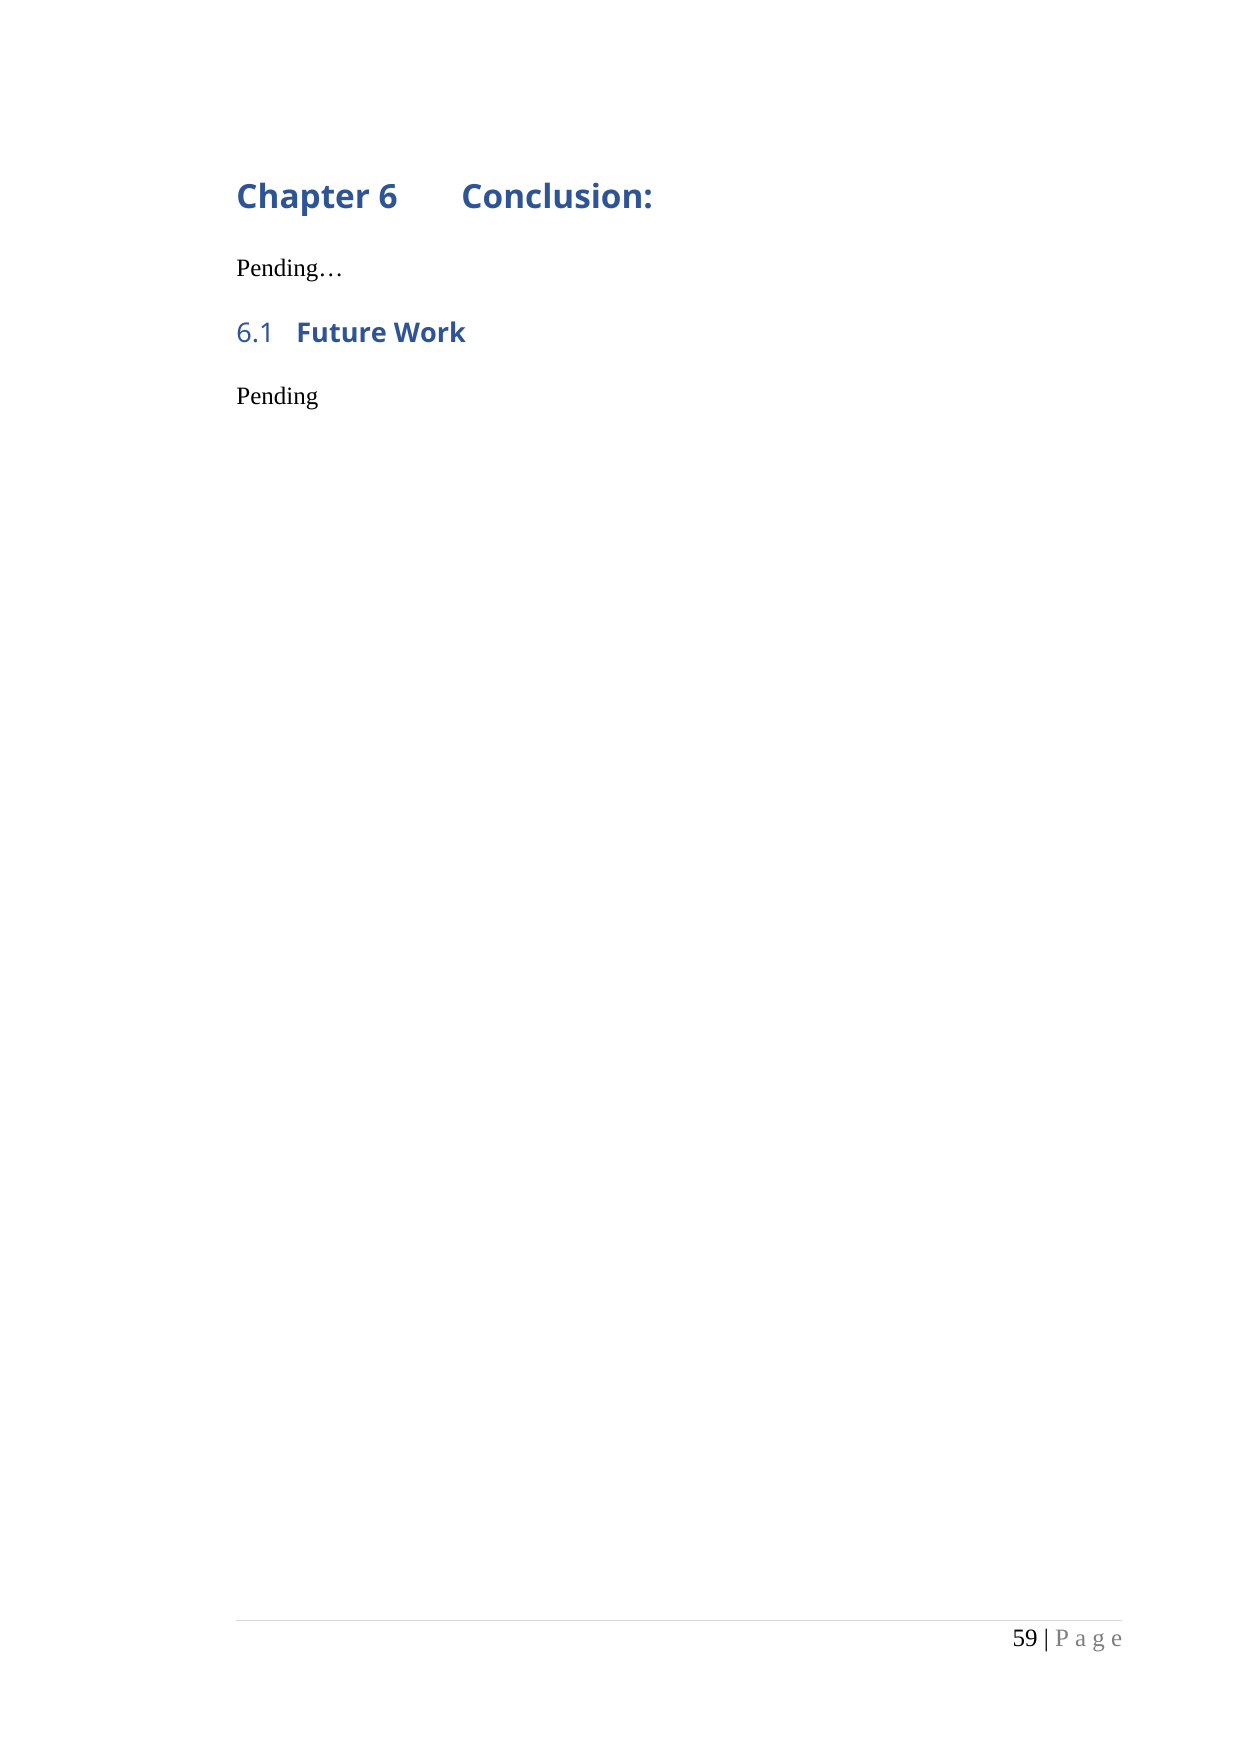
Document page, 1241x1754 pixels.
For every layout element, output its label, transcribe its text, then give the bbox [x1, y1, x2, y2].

subtitle Conclusion: [236, 173, 1122, 218]
subtitle Future Work [236, 313, 1122, 350]
text Pending [236, 381, 1122, 410]
text Pending… [236, 253, 1122, 282]
